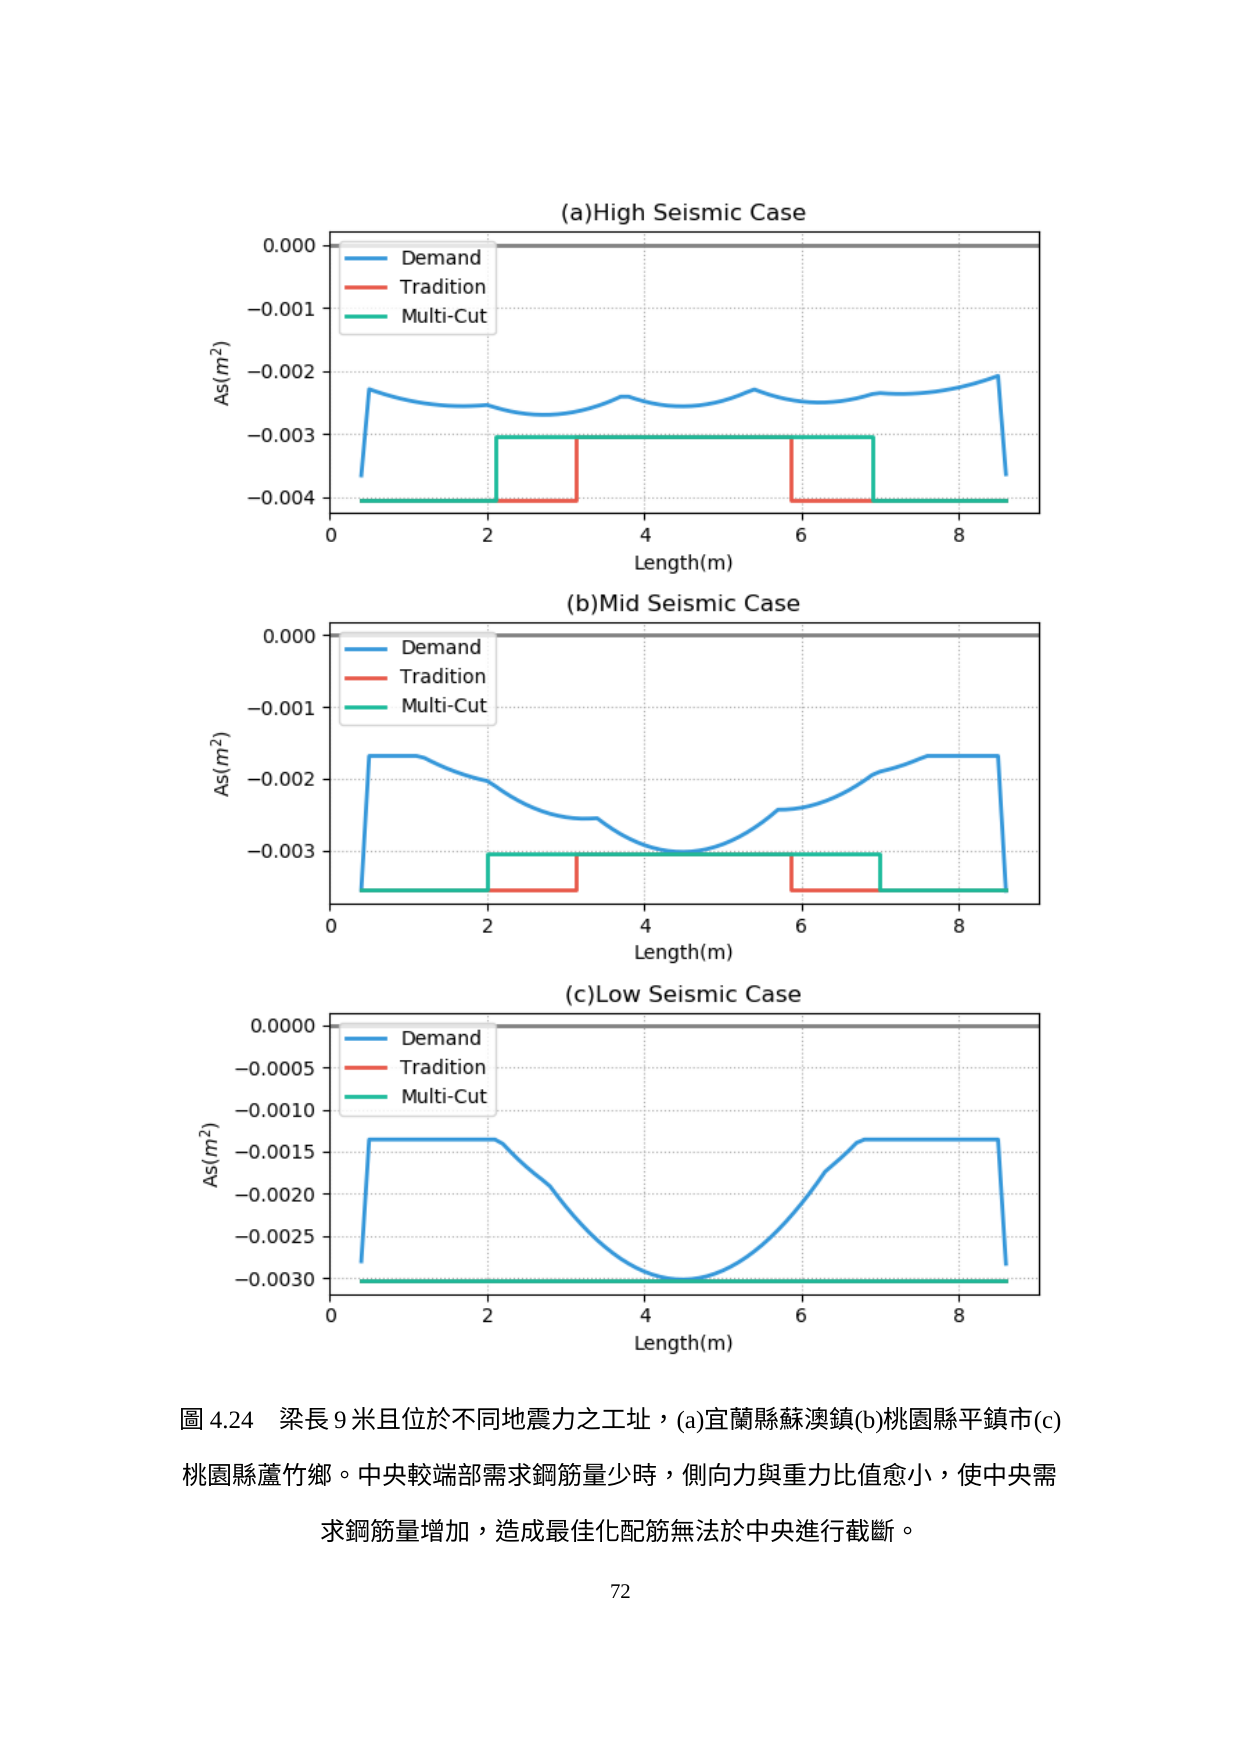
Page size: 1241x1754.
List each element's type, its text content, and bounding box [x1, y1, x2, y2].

picture [177, 184, 1063, 1375]
